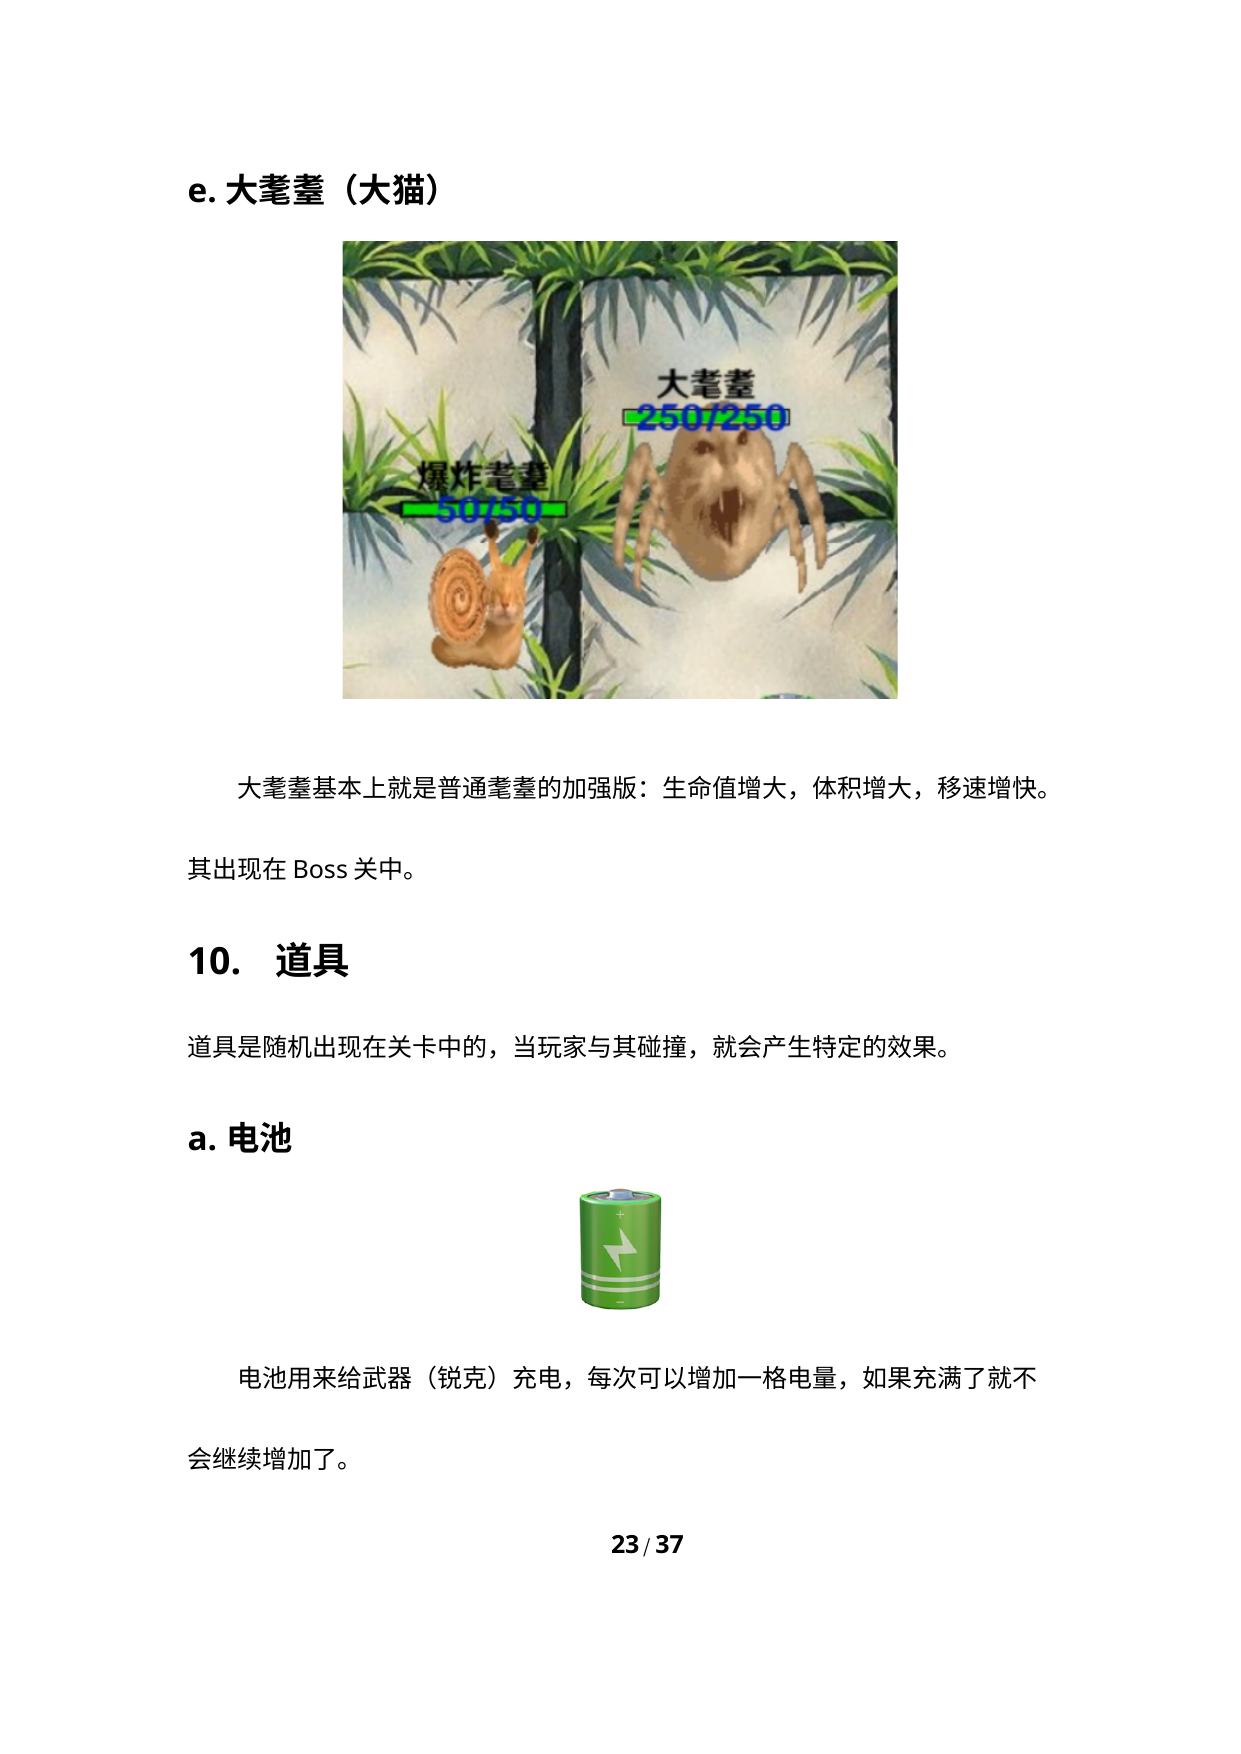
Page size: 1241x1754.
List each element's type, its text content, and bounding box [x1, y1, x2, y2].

subtitle 道具 [187, 926, 1053, 991]
subtitle 大耄耋（大猫） [187, 156, 1053, 221]
text 电池用来给武器（锐克）充电，每次可以增加一格电量，如果充满了就不会继续增加了。 [187, 1344, 1053, 1490]
picture [342, 241, 898, 699]
text 大耄耋基本上就是普通耄耋的加强版：生命值增大，体积增大，移速增快。其出现在Boss关中。 [187, 754, 1053, 900]
text 道具是随机出现在关卡中的，当玩家与其碰撞，就会产生特定的效果。 [187, 1013, 1053, 1078]
subtitle 电池 [187, 1103, 1053, 1168]
picture [559, 1188, 681, 1310]
